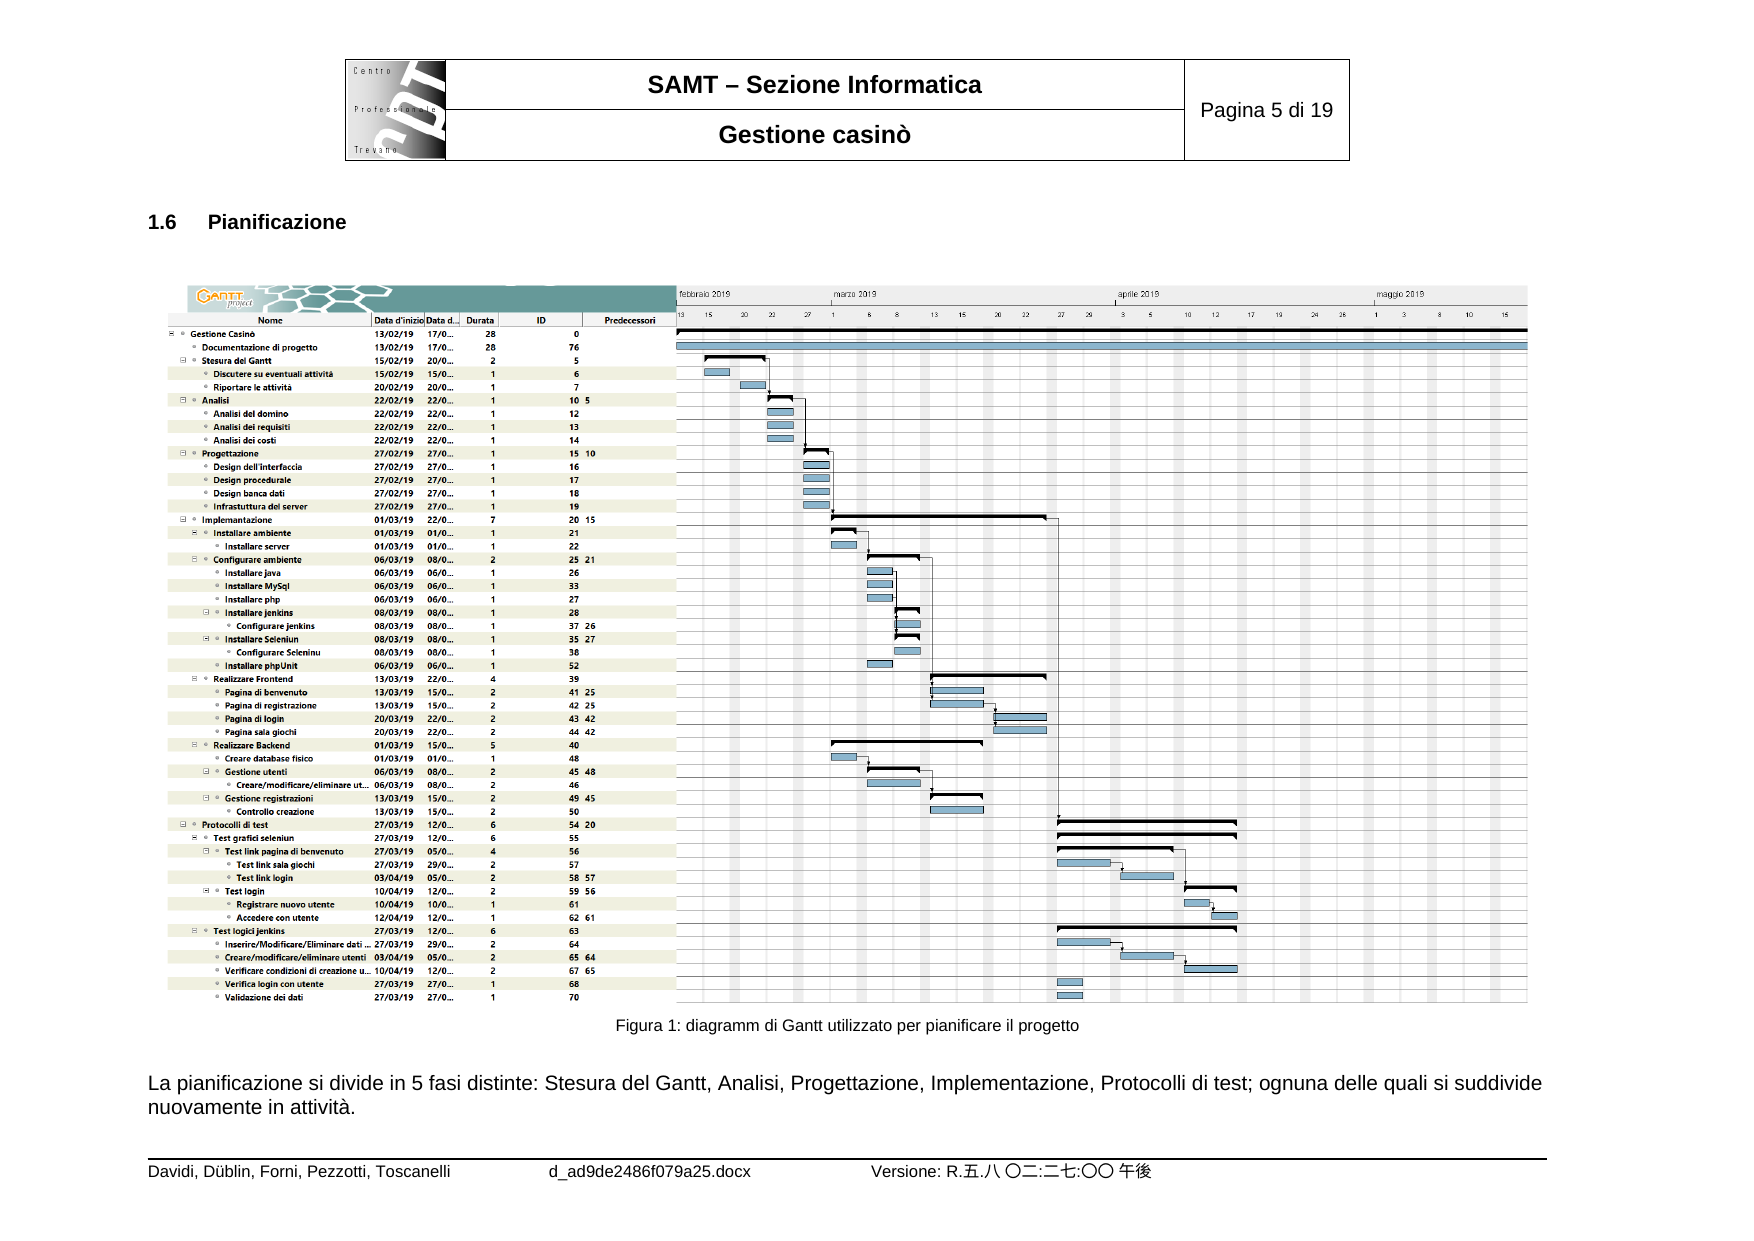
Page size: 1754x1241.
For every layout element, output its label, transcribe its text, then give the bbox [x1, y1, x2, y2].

picture [346, 60, 445, 159]
text Figura 1: diagramm di Gantt utilizzato per pianificare il progetto [148, 1015, 1547, 1034]
picture [167, 258, 1528, 1003]
subtitle Pianificazione [148, 209, 1547, 233]
text La pianificazione si divide in 5 fasi distinte: Stesura del Gantt, Analisi, Progettazione, Implementazione, Protocolli di test; ognuna delle quali si suddivide nuovamente in attività. [148, 1071, 1547, 1119]
